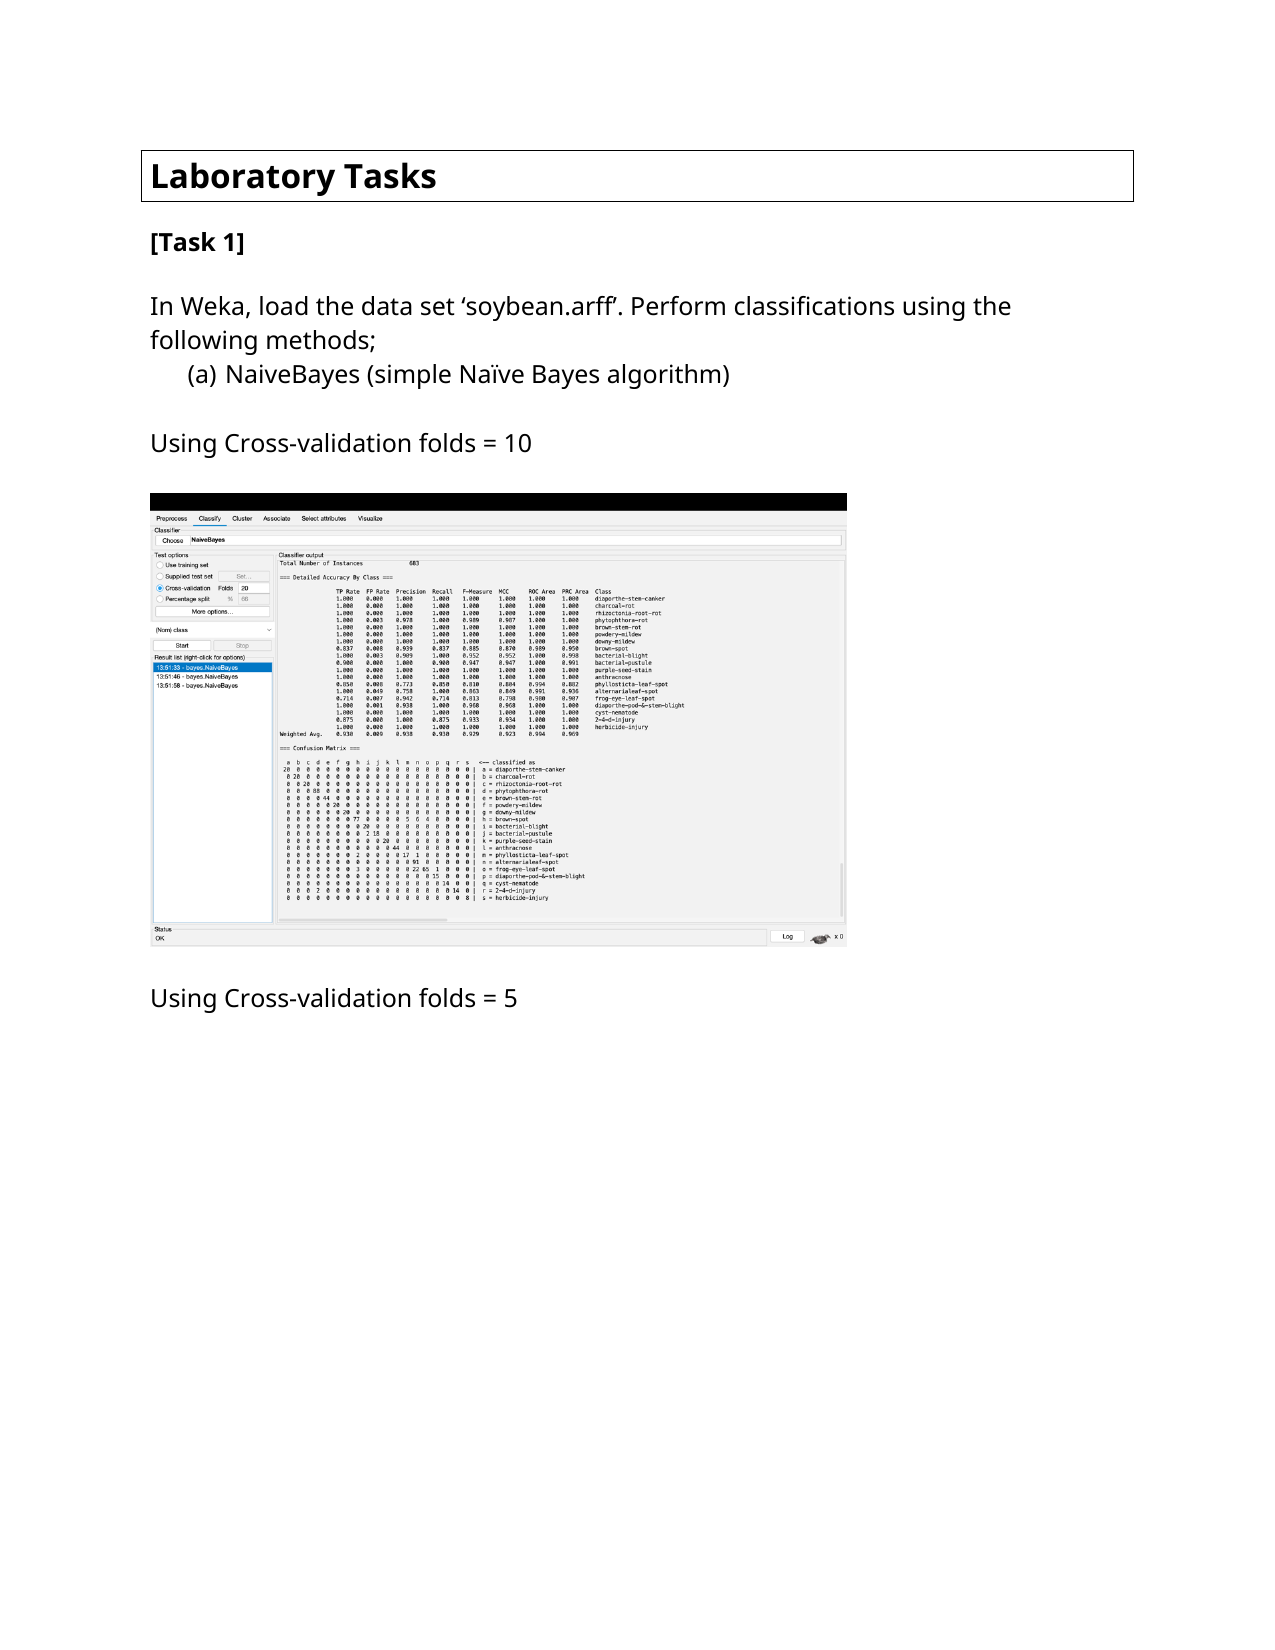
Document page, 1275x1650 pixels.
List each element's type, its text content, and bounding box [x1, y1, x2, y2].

text In Weka, load the data set ‘soybean.arff’. Perform classifications using the following methods; [150, 289, 1125, 357]
picture [150, 493, 847, 947]
text Using Cross-validation folds = 5 [150, 981, 1125, 1015]
subtitle Laboratory Tasks [142, 151, 1133, 201]
text Using Cross-validation folds = 10 [150, 425, 1125, 459]
list NaiveBayes (simple Naïve Bayes algorithm) [187, 357, 1125, 391]
text [Task 1] [150, 224, 1125, 258]
